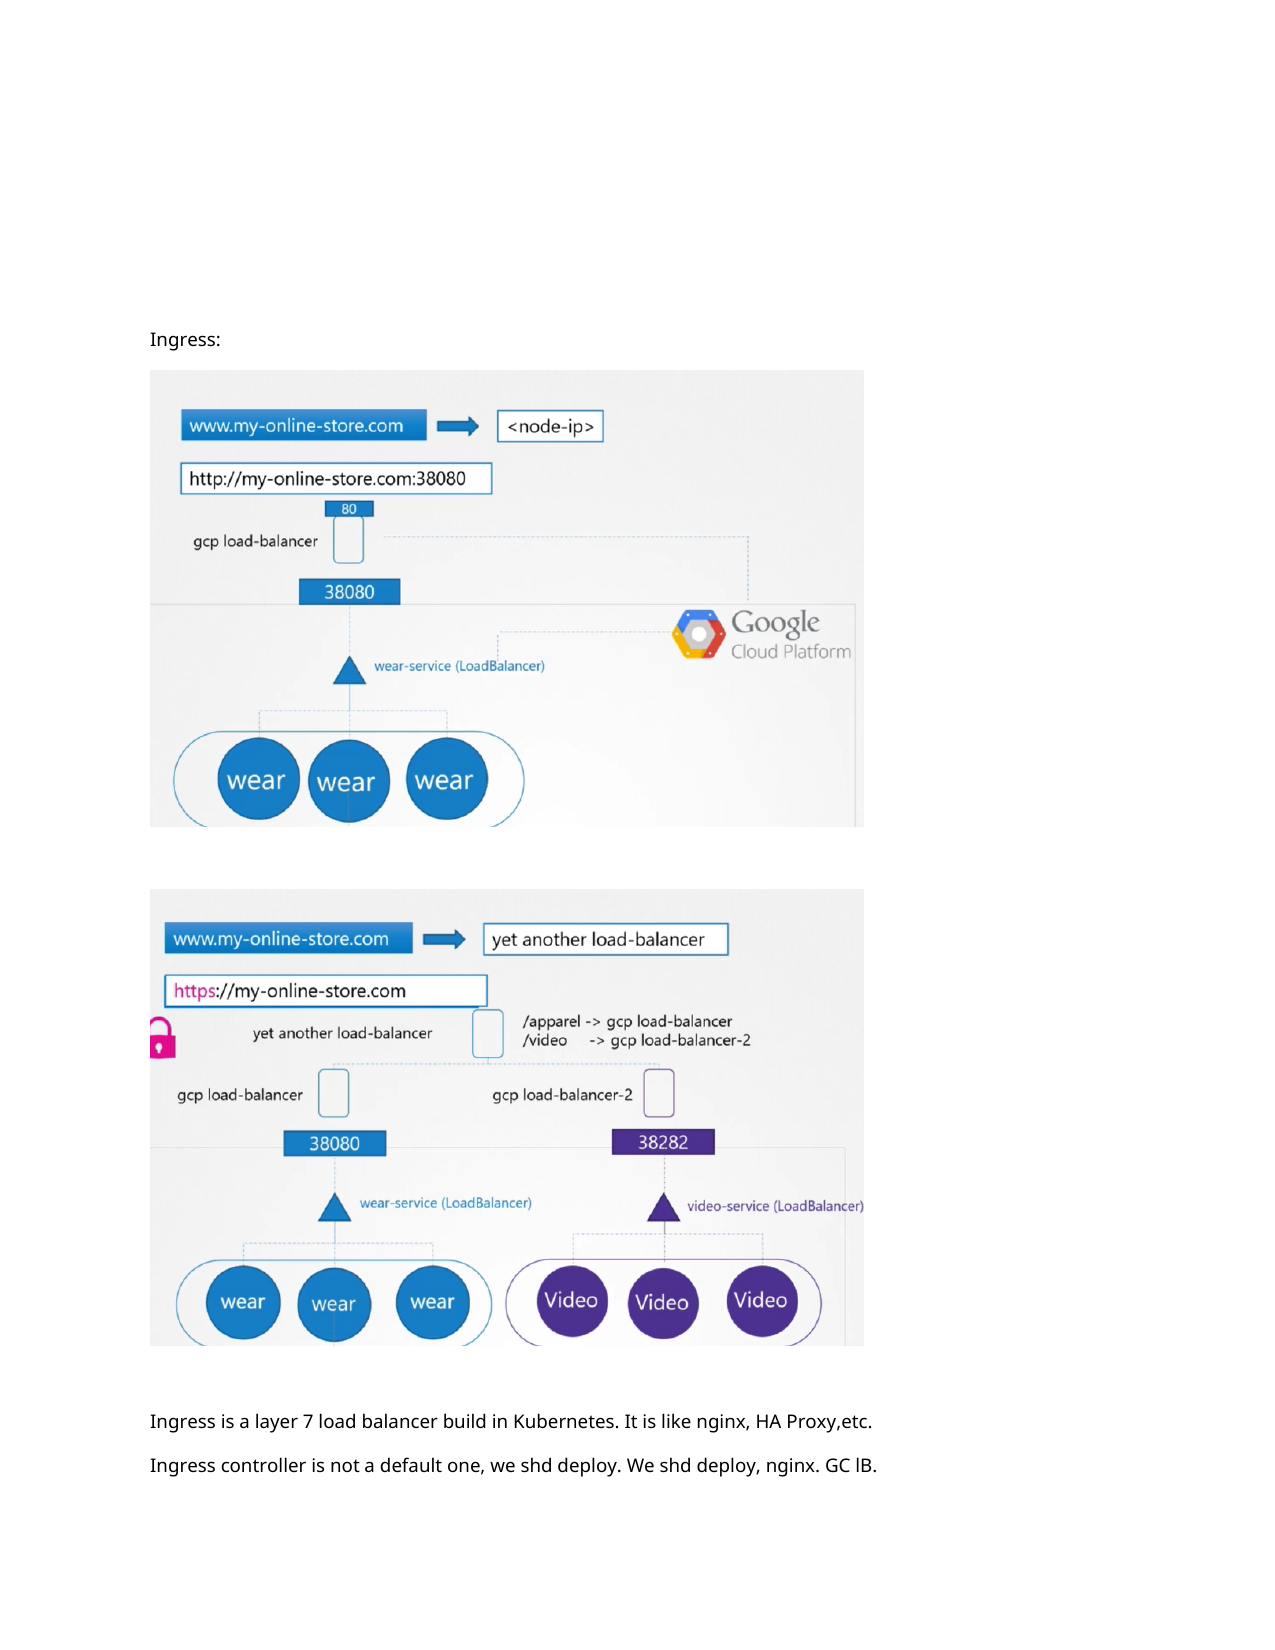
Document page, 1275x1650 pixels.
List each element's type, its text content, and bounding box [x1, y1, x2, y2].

picture [150, 370, 864, 827]
text Ingress: [150, 327, 1125, 352]
text Ingress is a layer 7 load balancer build in Kubernetes. It is like nginx, HA Proxy,etc. [150, 1408, 1125, 1434]
picture [150, 889, 864, 1346]
text Ingress controller is not a default one, we shd deploy. We shd deploy, nginx. GC lB. [150, 1453, 1125, 1478]
